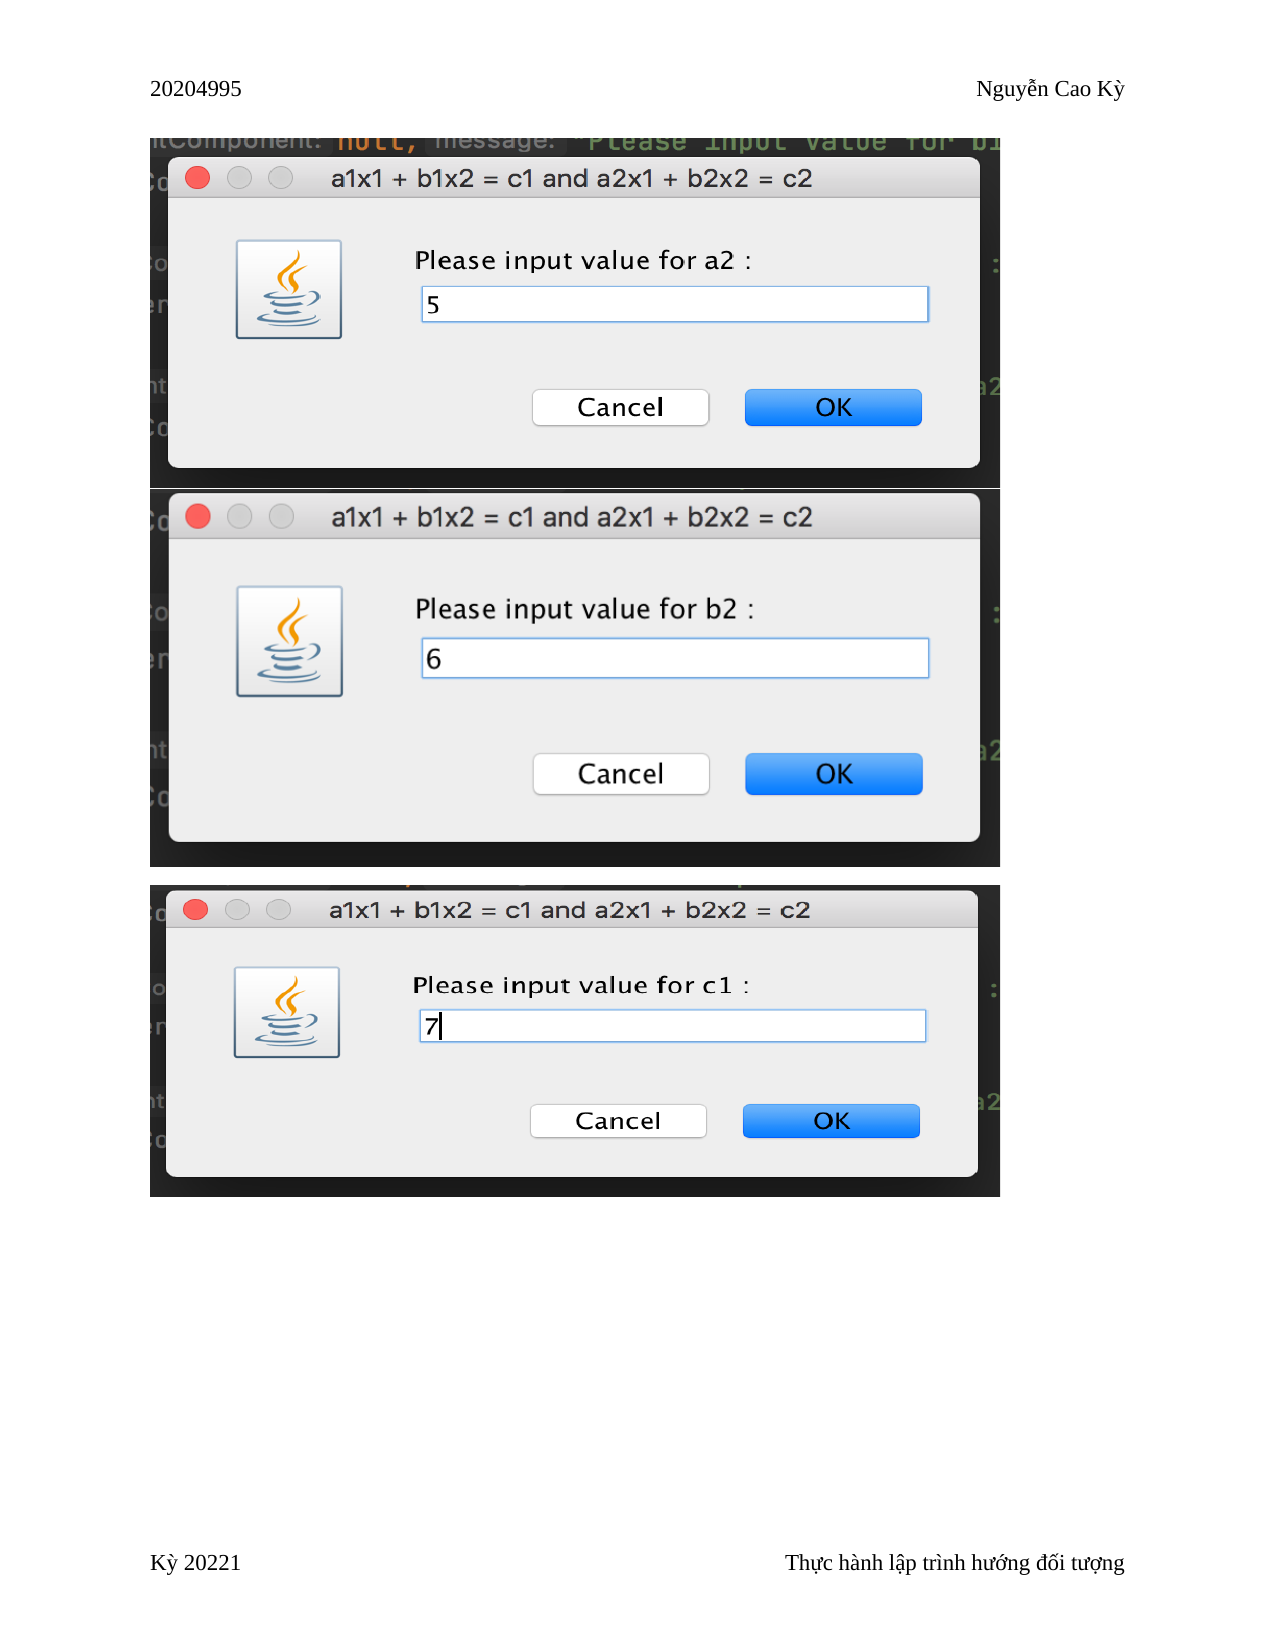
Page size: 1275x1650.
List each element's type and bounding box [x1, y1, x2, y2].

picture [150, 138, 1001, 488]
picture [150, 885, 1001, 1197]
picture [150, 489, 1001, 867]
